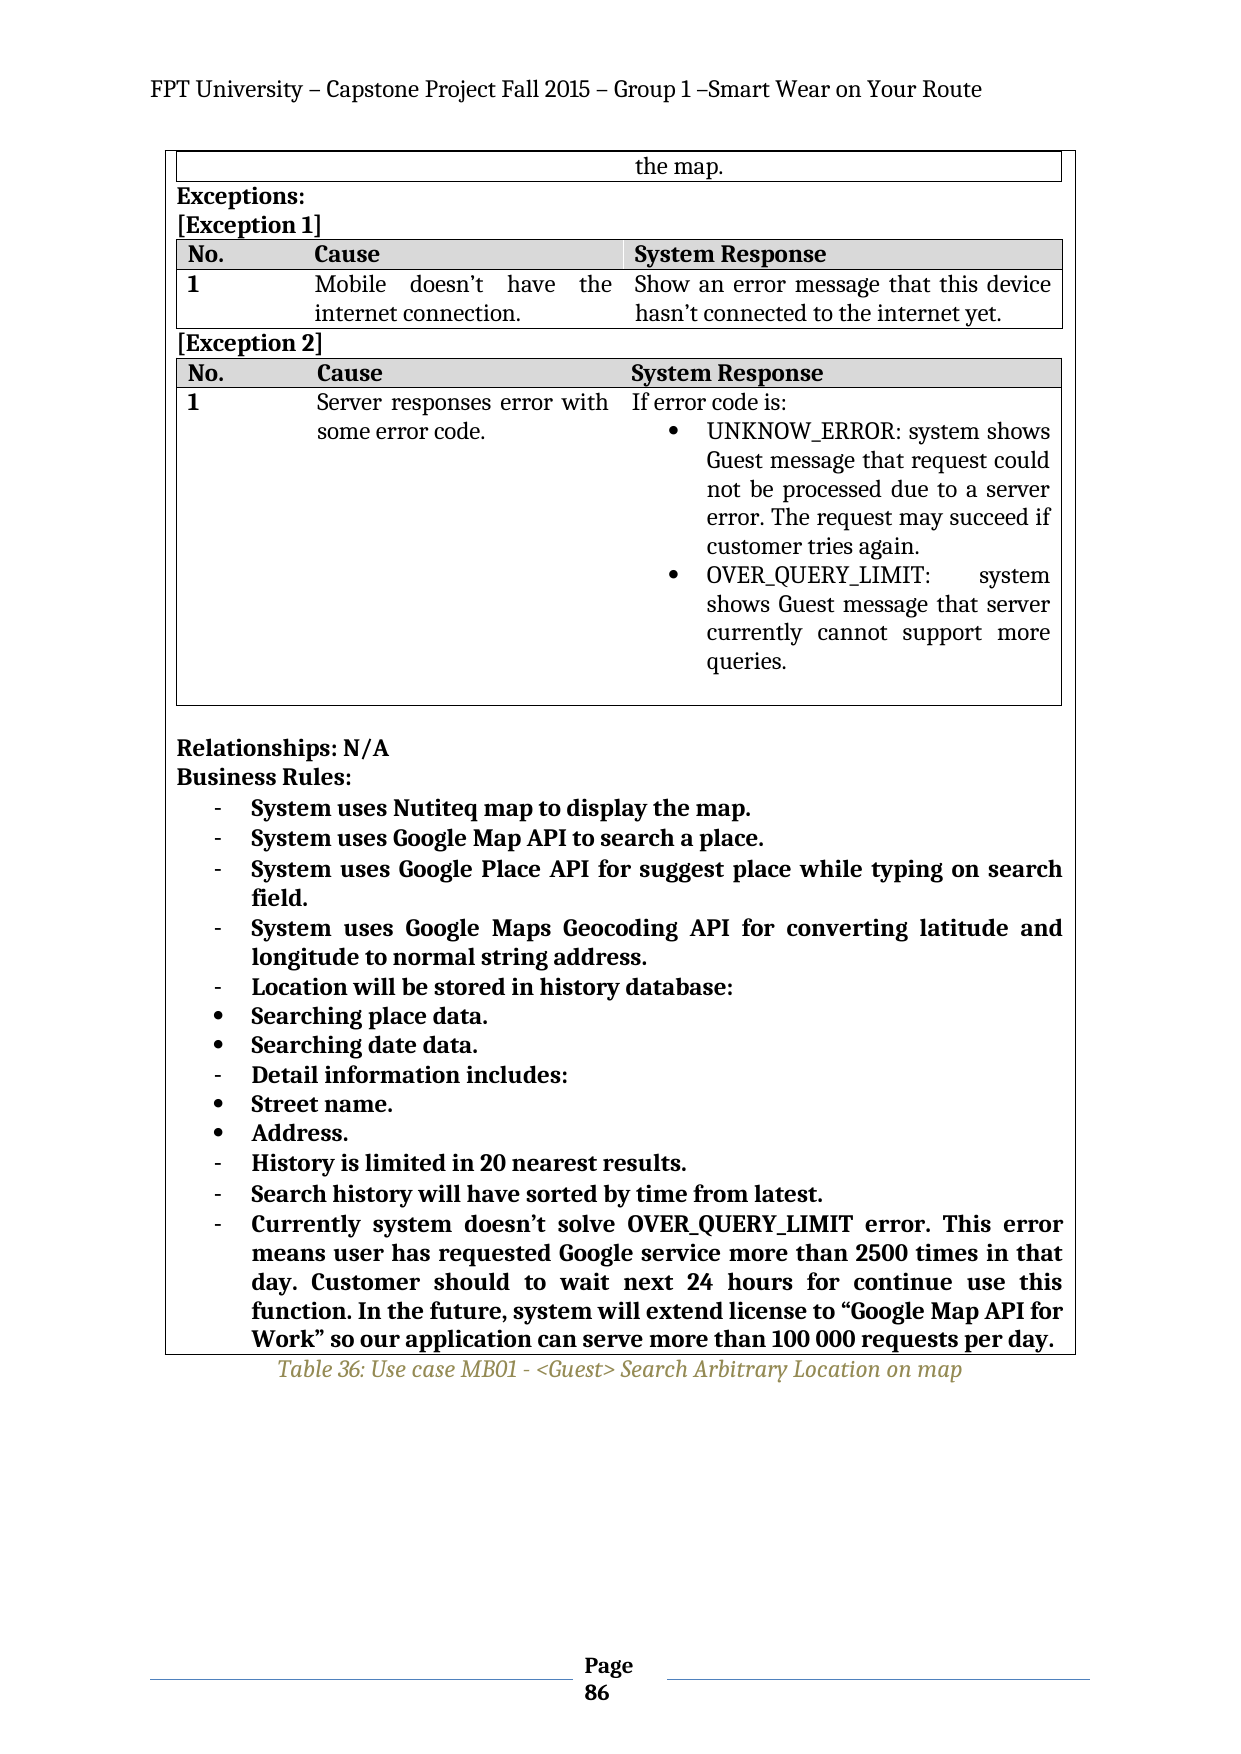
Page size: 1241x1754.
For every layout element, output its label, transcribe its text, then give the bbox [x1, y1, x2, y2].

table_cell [166, 151, 1075, 1354]
